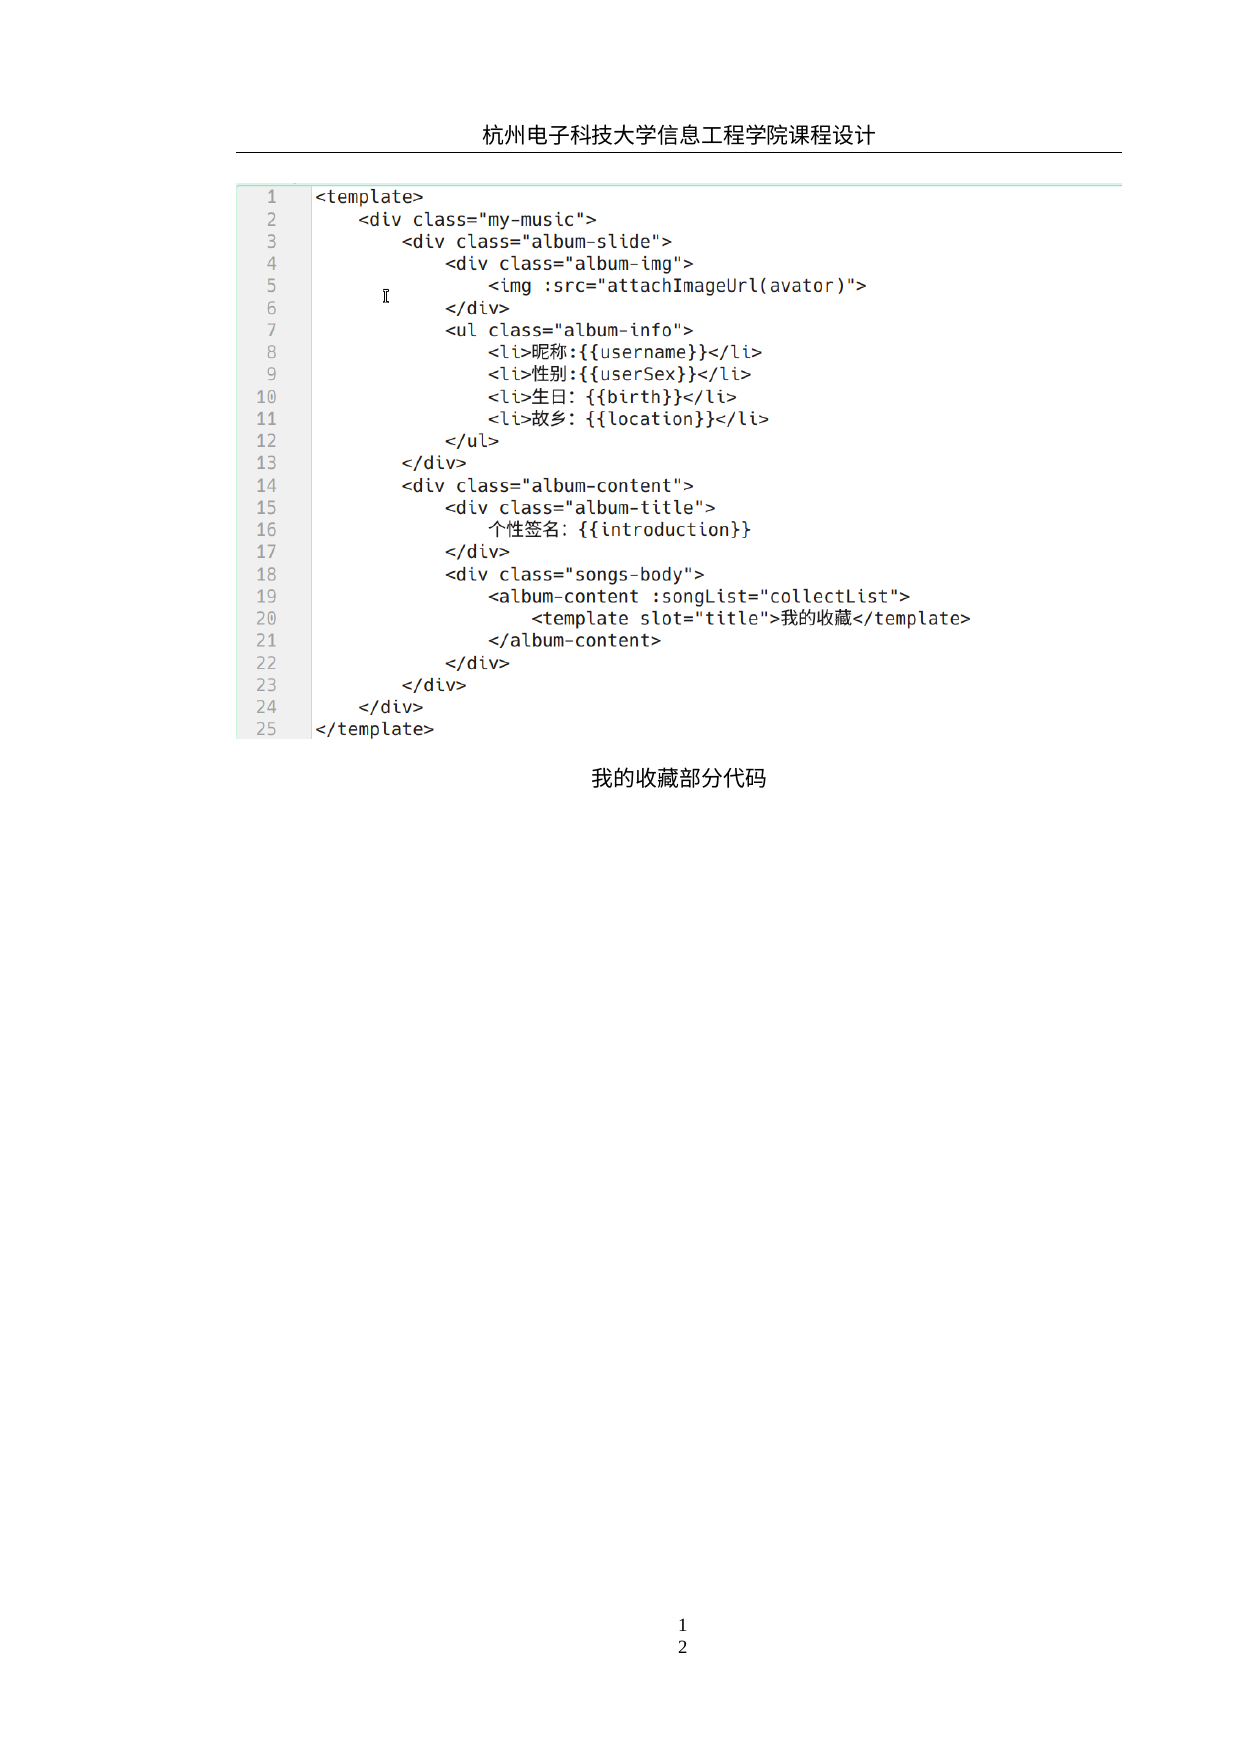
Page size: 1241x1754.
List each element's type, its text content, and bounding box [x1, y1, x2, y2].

picture [236, 183, 1123, 739]
text 我的收藏部分代码 [236, 739, 1122, 807]
